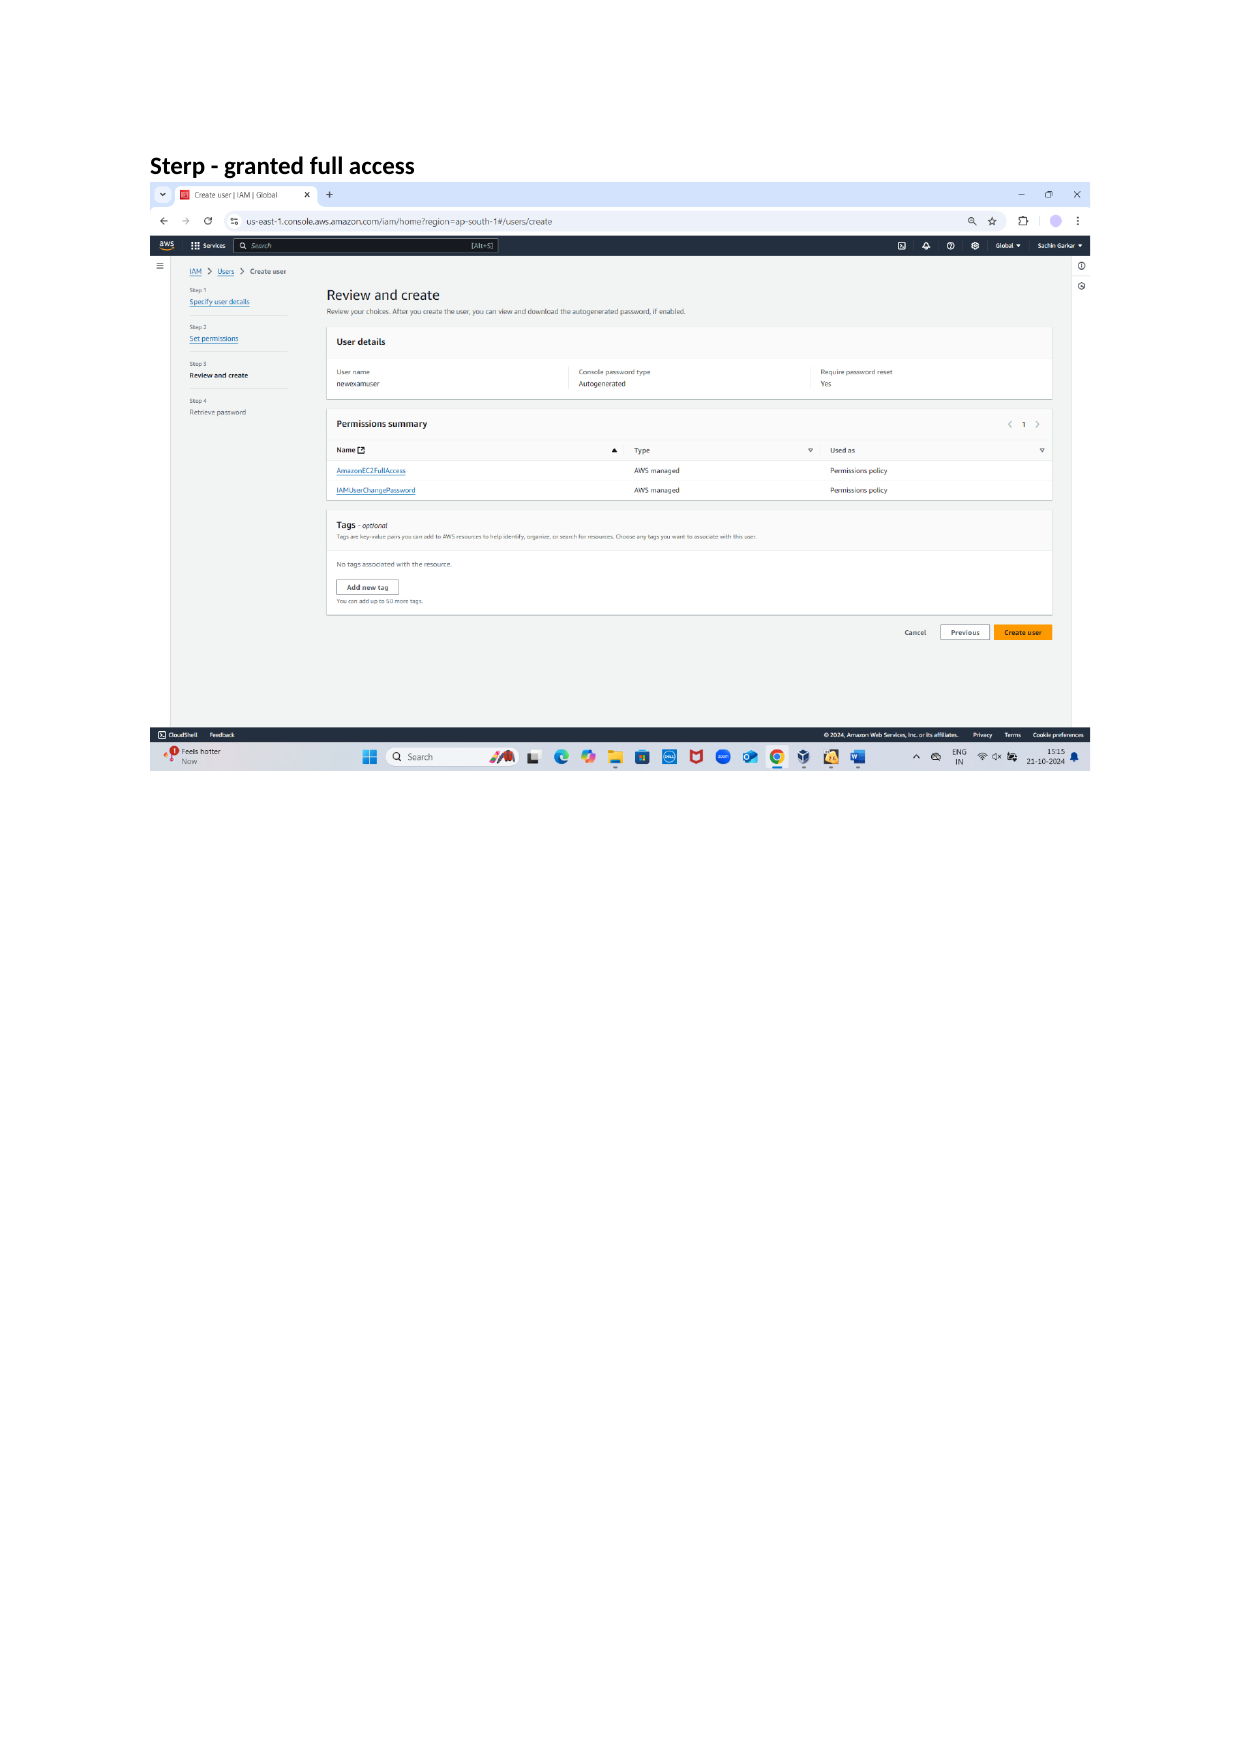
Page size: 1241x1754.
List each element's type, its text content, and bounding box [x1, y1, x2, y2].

picture [150, 182, 1091, 771]
text Sterp - granted full access [150, 150, 1090, 182]
